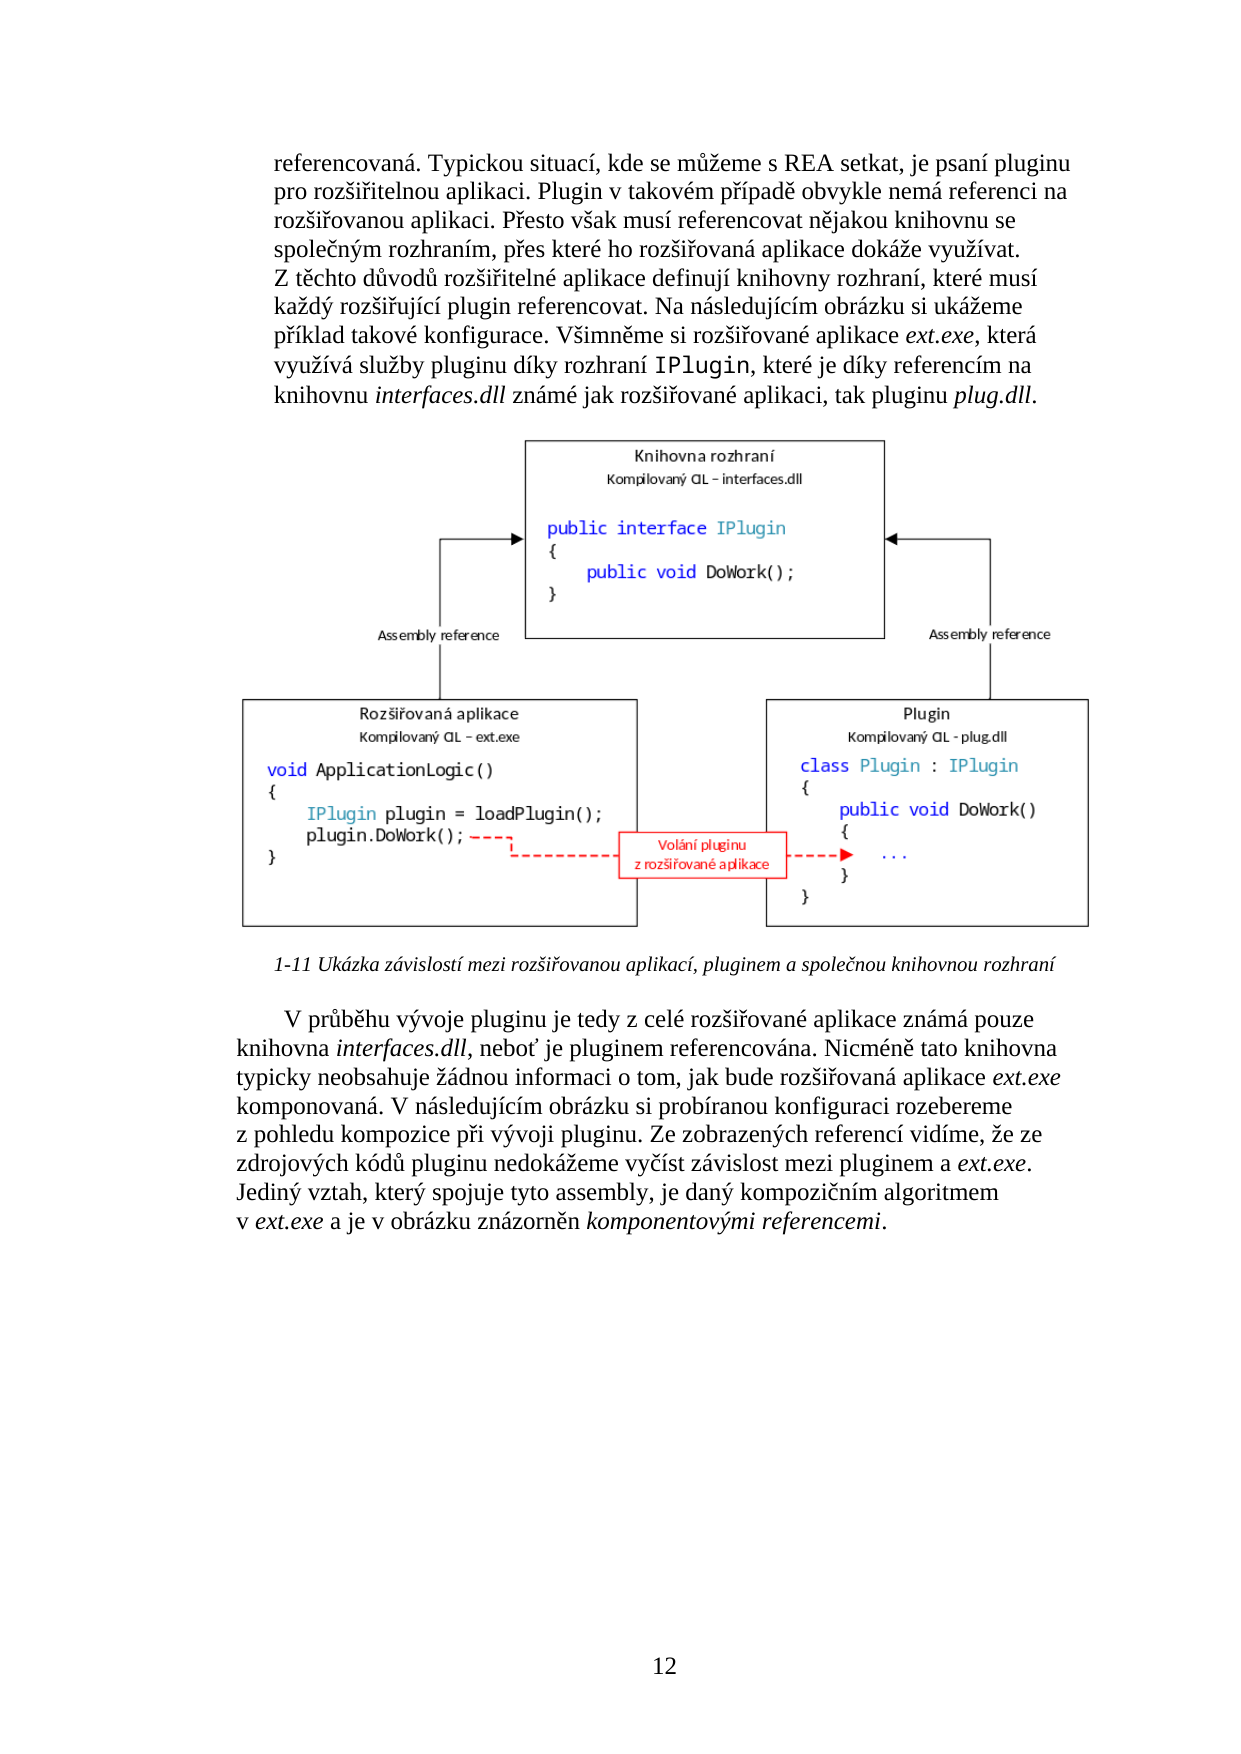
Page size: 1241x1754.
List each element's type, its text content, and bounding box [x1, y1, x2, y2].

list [236, 148, 1092, 409]
text V průběhu vývoje pluginu je tedy z celé rozšiřované aplikace známá pouze knihovna interfaces.dll, neboť je pluginem referencována. Nicméně tato knihovna typicky neobsahuje žádnou informaci o tom, jak bude rozšiřovaná aplikace ext.exe komponovaná. V následujícím obrázku si probíranou konfiguraci rozebereme z pohledu kompozice při vývoji pluginu. Ze zobrazených referencí vidíme, že ze zdrojových kódů pluginu nedokážeme vyčíst závislost mezi pluginem a ext.exe. Jediný vztah, který spojuje tyto assembly, je daný kompozičním algoritmem v ext.exe a je v obrázku znázorněn komponentovými referencemi. [236, 1004, 1092, 1234]
